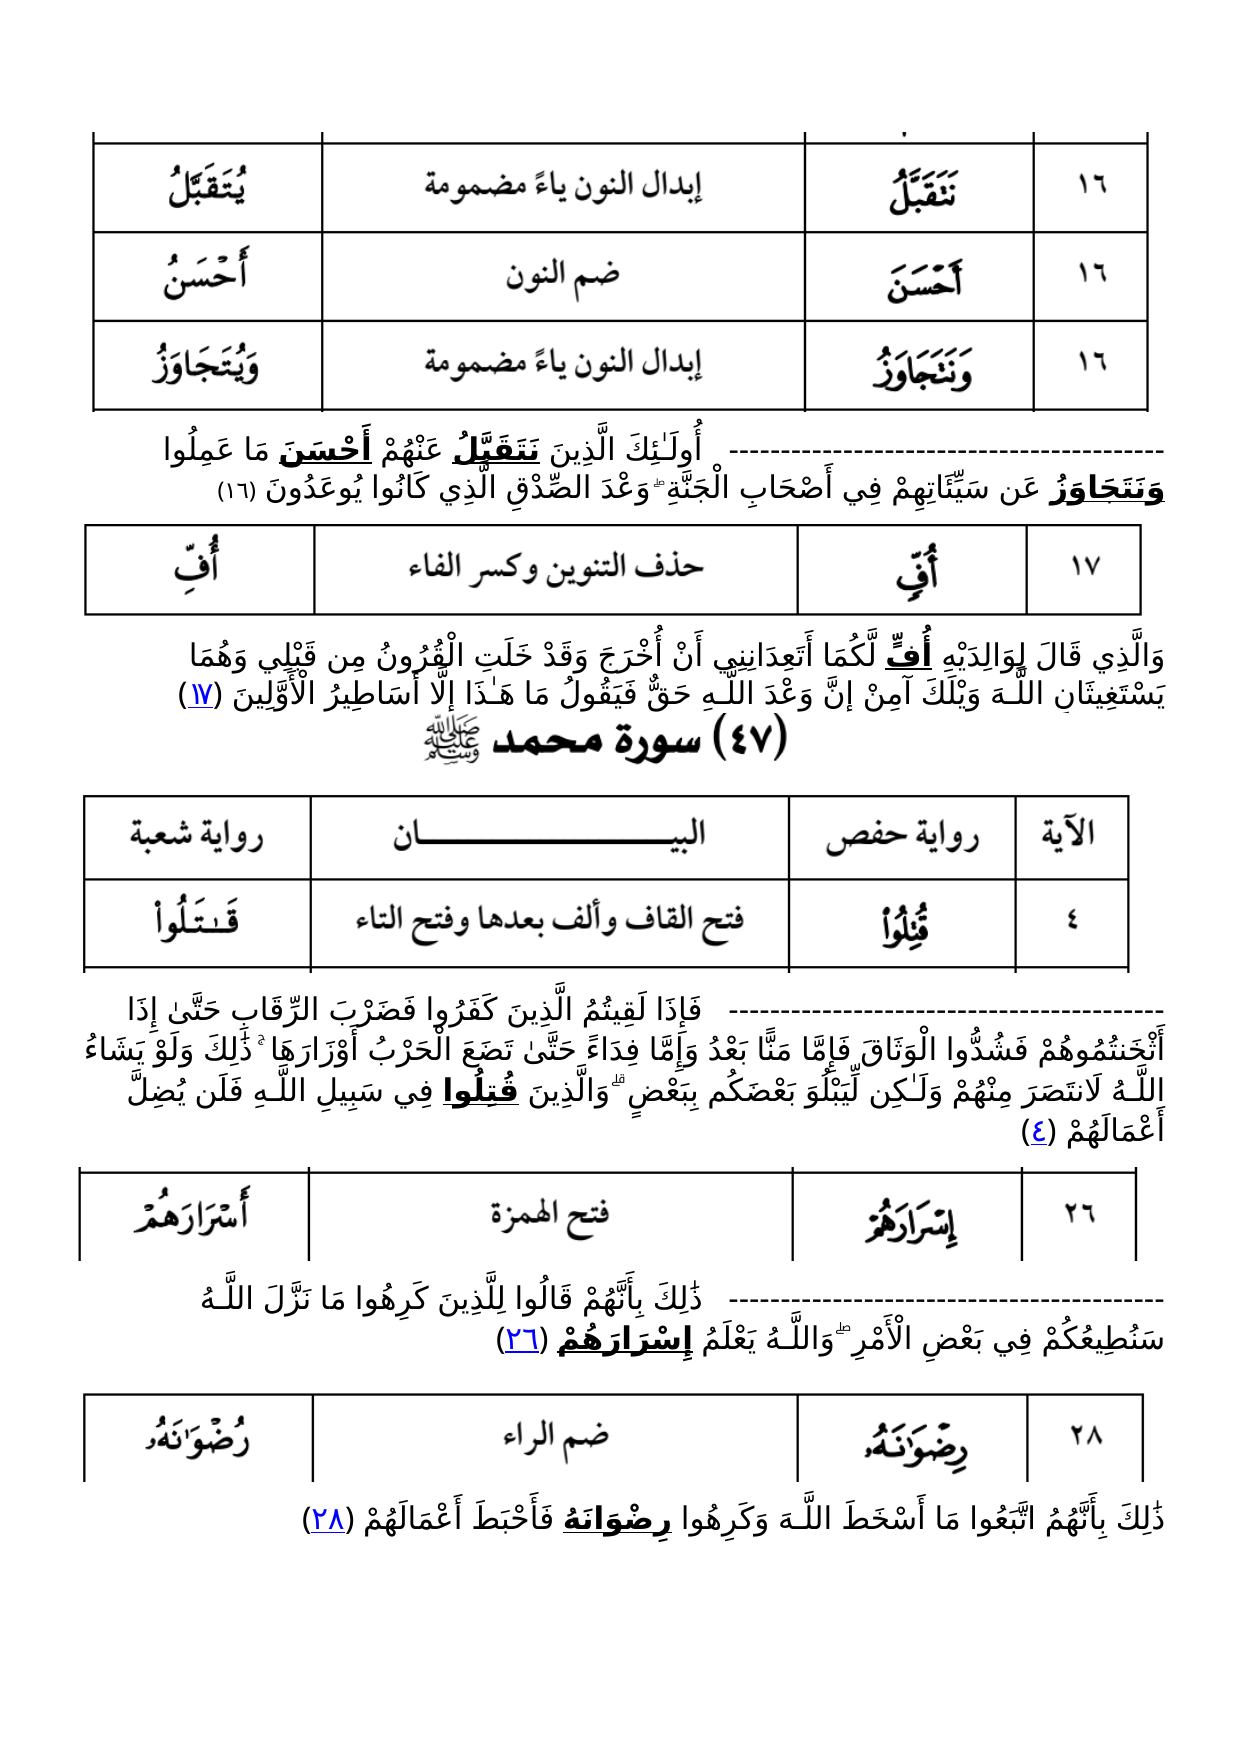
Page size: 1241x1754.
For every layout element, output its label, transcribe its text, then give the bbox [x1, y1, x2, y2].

picture [75, 1167, 1166, 1261]
picture [75, 132, 1166, 412]
picture [75, 1376, 1166, 1482]
text ذَٰلِكَ بِأَنَّهُمُ اتَّبَعُوا مَا أَسْخَطَ اللَّـهَ وَكَرِهُوا رِضْوَانَهُ فَأَحْبَطَ أَعْمَالَهُمْ ﴿٢٨﴾ [75, 1500, 1165, 1536]
picture [75, 524, 1166, 618]
picture [75, 713, 1166, 973]
text ------------------------------------------ أُولَـٰئِكَ الَّذِينَ نَتَقَبَّلُ عَنْهُمْ أَحْسَنَ مَا عَمِلُوا وَنَتَجَاوَزُ عَن سَيِّئَاتِهِمْ فِي أَصْحَابِ الْجَنَّةِ ۖ وَعْدَ الصِّدْقِ الَّذِي كَانُوا يُوعَدُونَ ﴿١٦﴾ [75, 431, 1165, 505]
text ------------------------------------------ فَإِذَا لَقِيتُمُ الَّذِينَ كَفَرُوا فَضَرْبَ الرِّقَابِ حَتَّىٰ إِذَا أَثْخَنتُمُوهُمْ فَشُدُّوا الْوَثَاقَ فَإِمَّا مَنًّا بَعْدُ وَإِمَّا فِدَاءً حَتَّىٰ تَضَعَ الْحَرْبُ أَوْزَارَهَا ۚ ذَٰلِكَ وَلَوْ يَشَاءُ اللَّـهُ لَانتَصَرَ مِنْهُمْ وَلَـٰكِن لِّيَبْلُوَ بَعْضَكُم بِبَعْضٍ ۗ وَالَّذِينَ قُتِلُوا فِي سَبِيلِ اللَّـهِ فَلَن يُضِلَّ أَعْمَالَهُمْ ﴿٤﴾ [75, 991, 1165, 1148]
text وَالَّذِي قَالَ لِوَالِدَيْهِ أُفٍّ لَّكُمَا أَتَعِدَانِنِي أَنْ أُخْرَجَ وَقَدْ خَلَتِ الْقُرُونُ مِن قَبْلِي وَهُمَا يَسْتَغِيثَانِ اللَّـهَ وَيْلَكَ آمِنْ إِنَّ وَعْدَ اللَّـهِ حَقٌّ فَيَقُولُ مَا هَـٰذَا إِلَّا أَسَاطِيرُ الْأَوَّلِينَ ﴿١٧﴾ [75, 637, 1165, 713]
text ------------------------------------------ ذَٰلِكَ بِأَنَّهُمْ قَالُوا لِلَّذِينَ كَرِهُوا مَا نَزَّلَ اللَّـهُ سَنُطِيعُكُمْ فِي بَعْضِ الْأَمْرِ ۖ وَاللَّـهُ يَعْلَمُ إِسْرَارَهُمْ ﴿٢٦﴾ [75, 1280, 1165, 1357]
